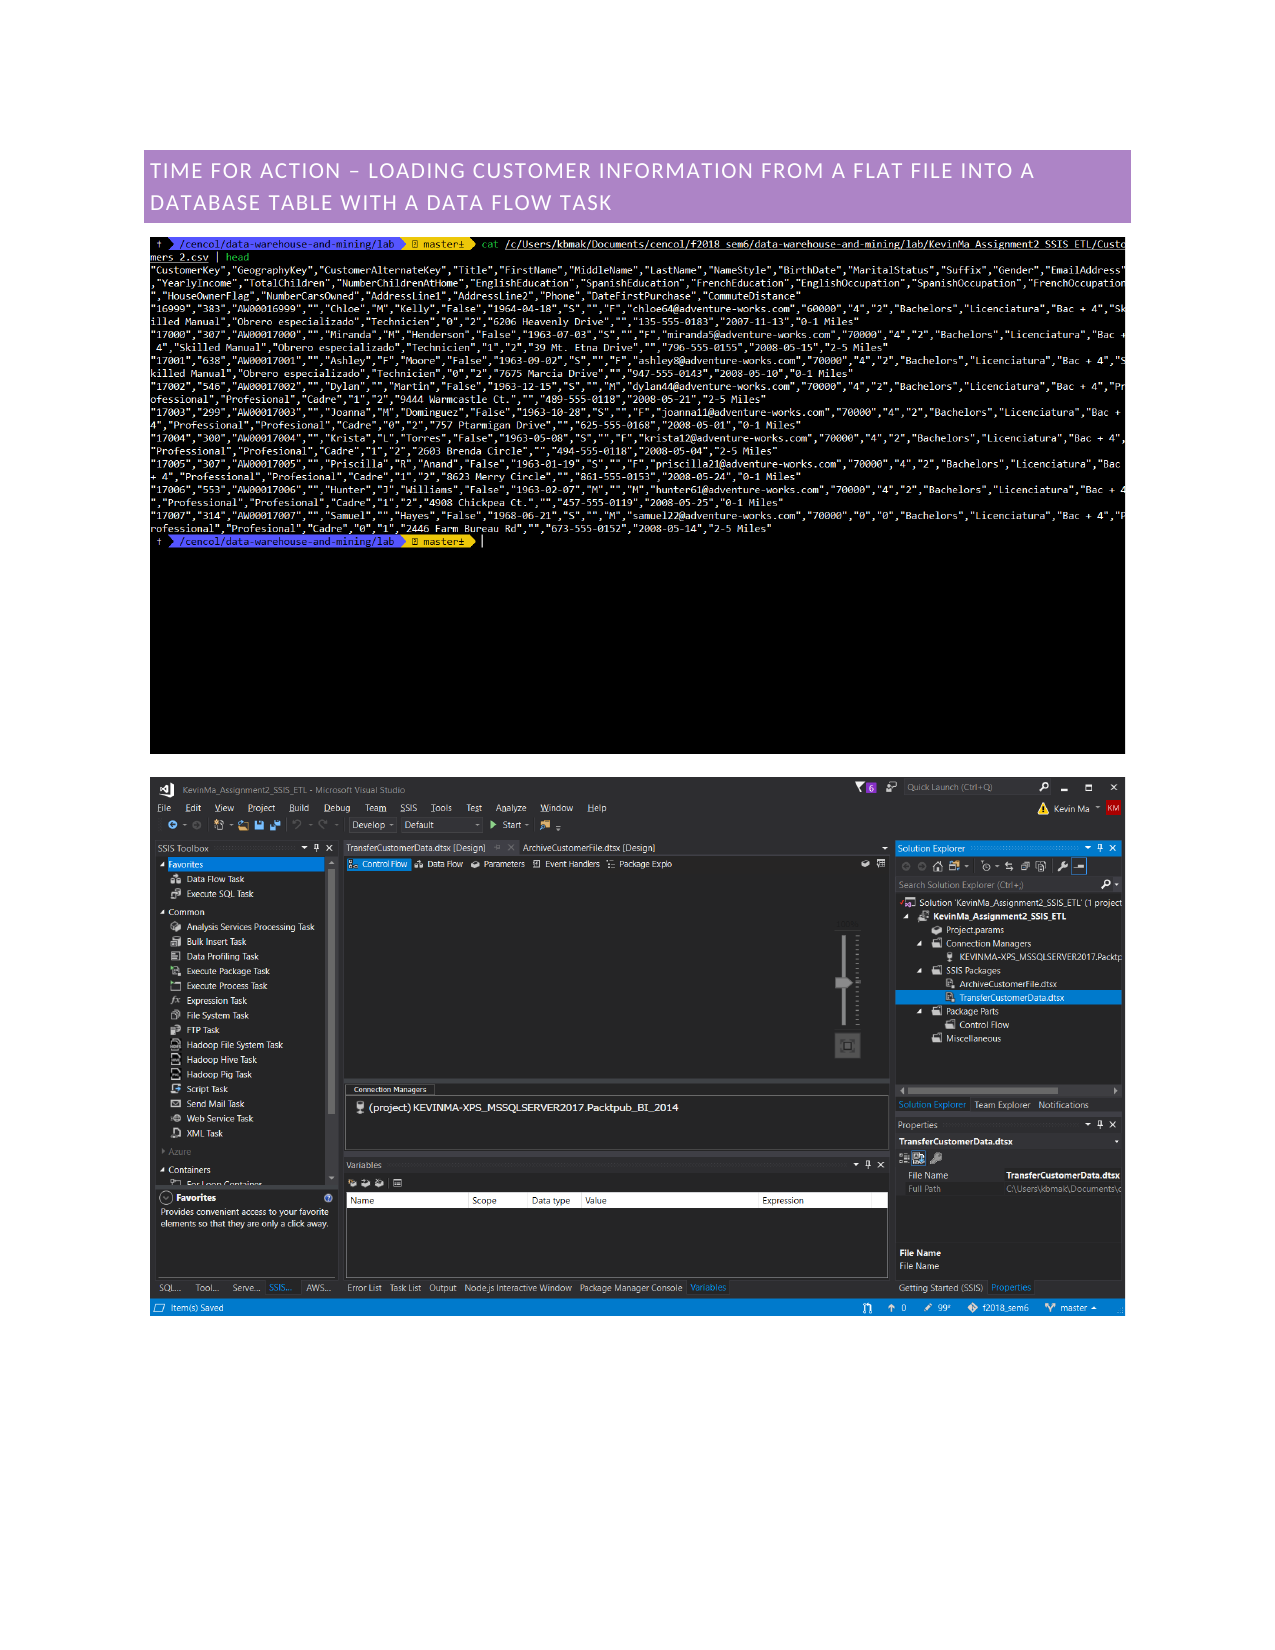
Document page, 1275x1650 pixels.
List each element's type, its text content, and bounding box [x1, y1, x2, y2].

picture [150, 777, 1125, 1316]
picture [150, 237, 1125, 754]
subtitle Time for action – loading customer information from a flat file into a database table with a Data Flow Task [150, 156, 1125, 216]
